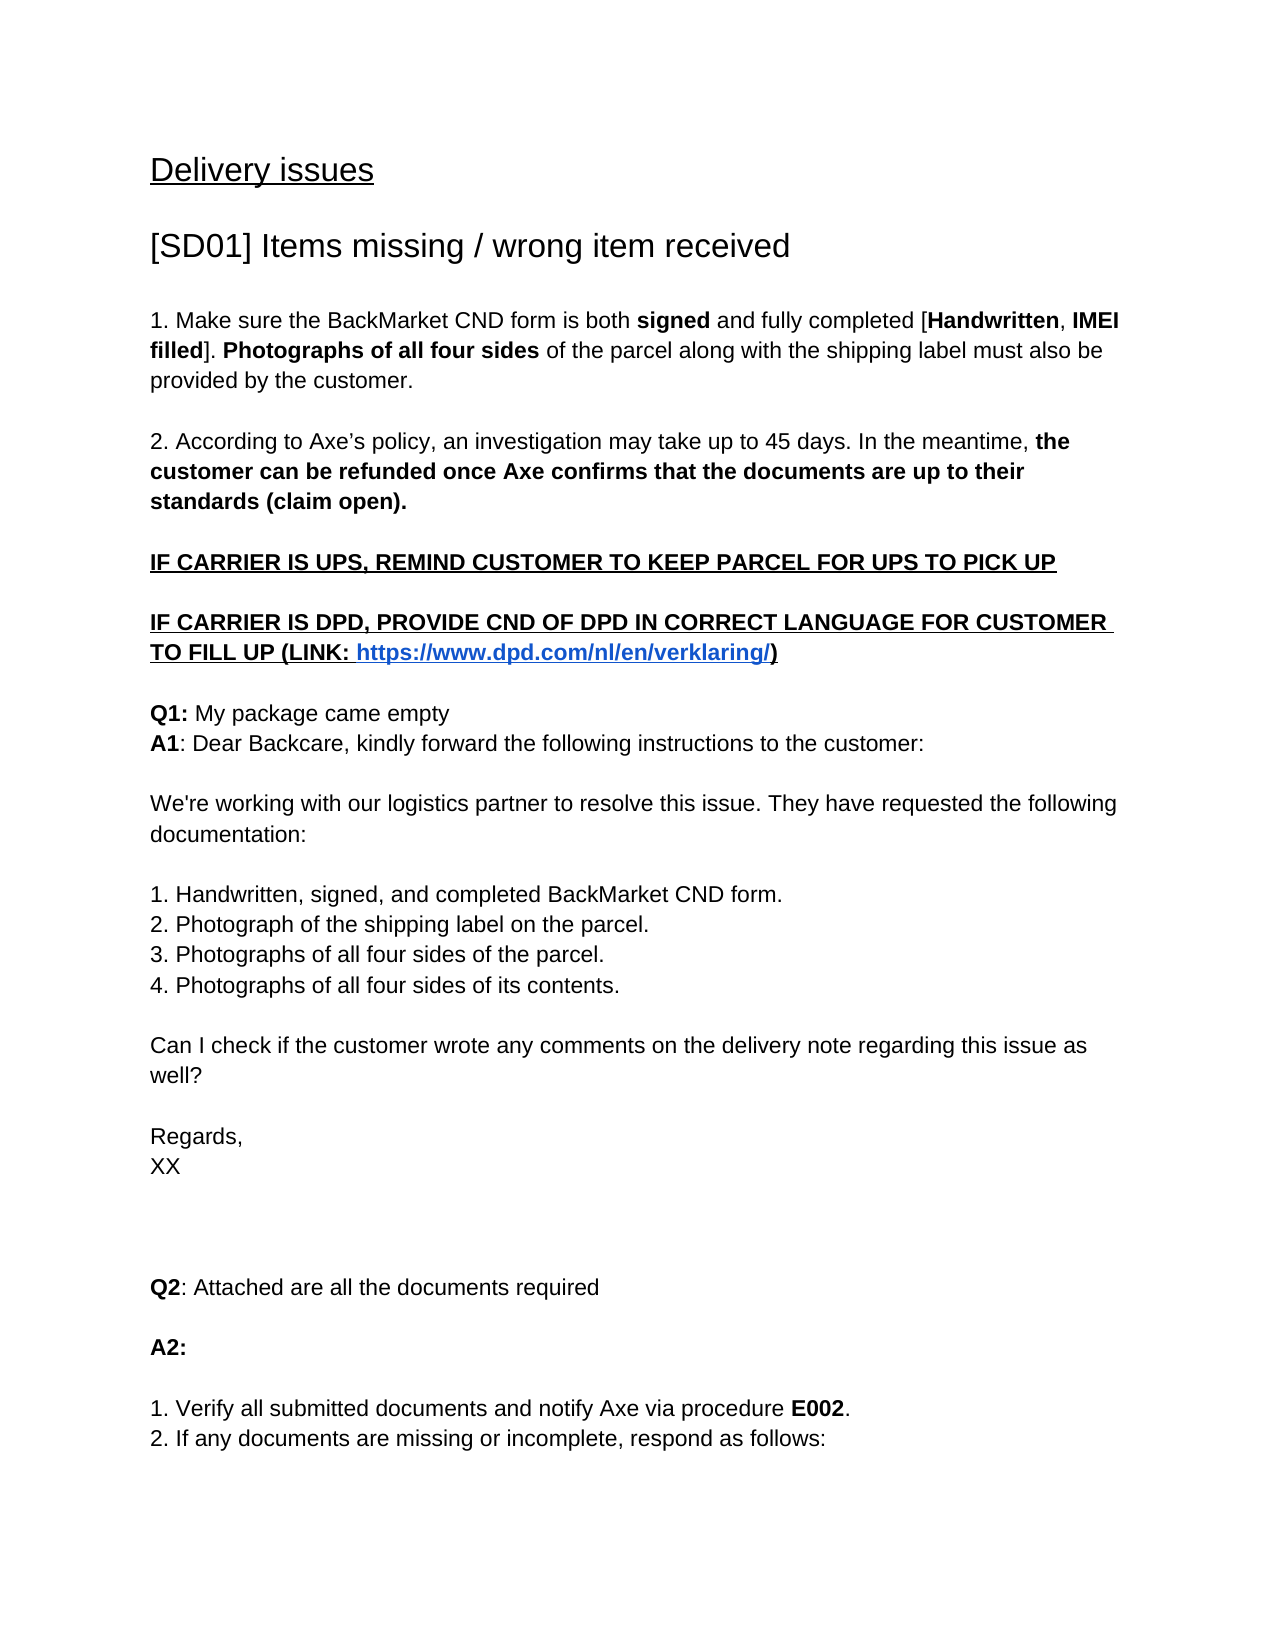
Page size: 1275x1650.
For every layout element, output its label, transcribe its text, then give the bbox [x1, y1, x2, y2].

text XX [150, 1153, 1125, 1179]
text IF CARRIER IS UPS, REMIND CUSTOMER TO KEEP PARCEL FOR UPS TO PICK UP [150, 549, 1125, 575]
text Can I check if the customer wrote any comments on the delivery note regarding this issue as well? [150, 1032, 1125, 1089]
text A2: [150, 1304, 1125, 1361]
text 1. Verify all submitted documents and notify Axe via procedure E002. [150, 1394, 1125, 1421]
text Q1: My package came empty [150, 700, 1125, 726]
text IF CARRIER IS DPD, PROVIDE CND OF DPD IN CORRECT LANGUAGE FOR CUSTOMER TO FILL UP (LINK: https://www.dpd.com/nl/en/verklaring/) [150, 609, 1125, 666]
text 2. Photograph of the shipping label on the parcel. [150, 911, 1125, 938]
text Q2: Attached are all the documents required [150, 1274, 1125, 1300]
text We're working with our logistics partner to resolve this issue. They have requested the following documentation: [150, 790, 1125, 847]
text 3. Photographs of all four sides of the parcel. [150, 941, 1125, 968]
text 4. Photographs of all four sides of its contents. [150, 972, 1125, 998]
text 1. Handwritten, signed, and completed BackMarket CND form. [150, 881, 1125, 907]
subtitle [SD01] Items missing / wrong item received [150, 226, 1125, 264]
text A1: Dear Backcare, kindly forward the following instructions to the customer: [150, 730, 1125, 756]
text 1. Make sure the BackMarket CND form is both signed and fully completed [Handwritten, IMEI filled]. Photographs of all four sides of the parcel along with the shipping label must also be provided by the customer. [150, 307, 1125, 394]
text Regards, [150, 1123, 1125, 1149]
text 2. If any documents are missing or incomplete, respond as follows: [150, 1425, 1125, 1451]
subtitle Delivery issues [150, 150, 1125, 188]
text 2. According to Axe’s policy, an investigation may take up to 45 days. In the meantime, the customer can be refunded once Axe confirms that the documents are up to their standards (claim open). [150, 428, 1125, 515]
